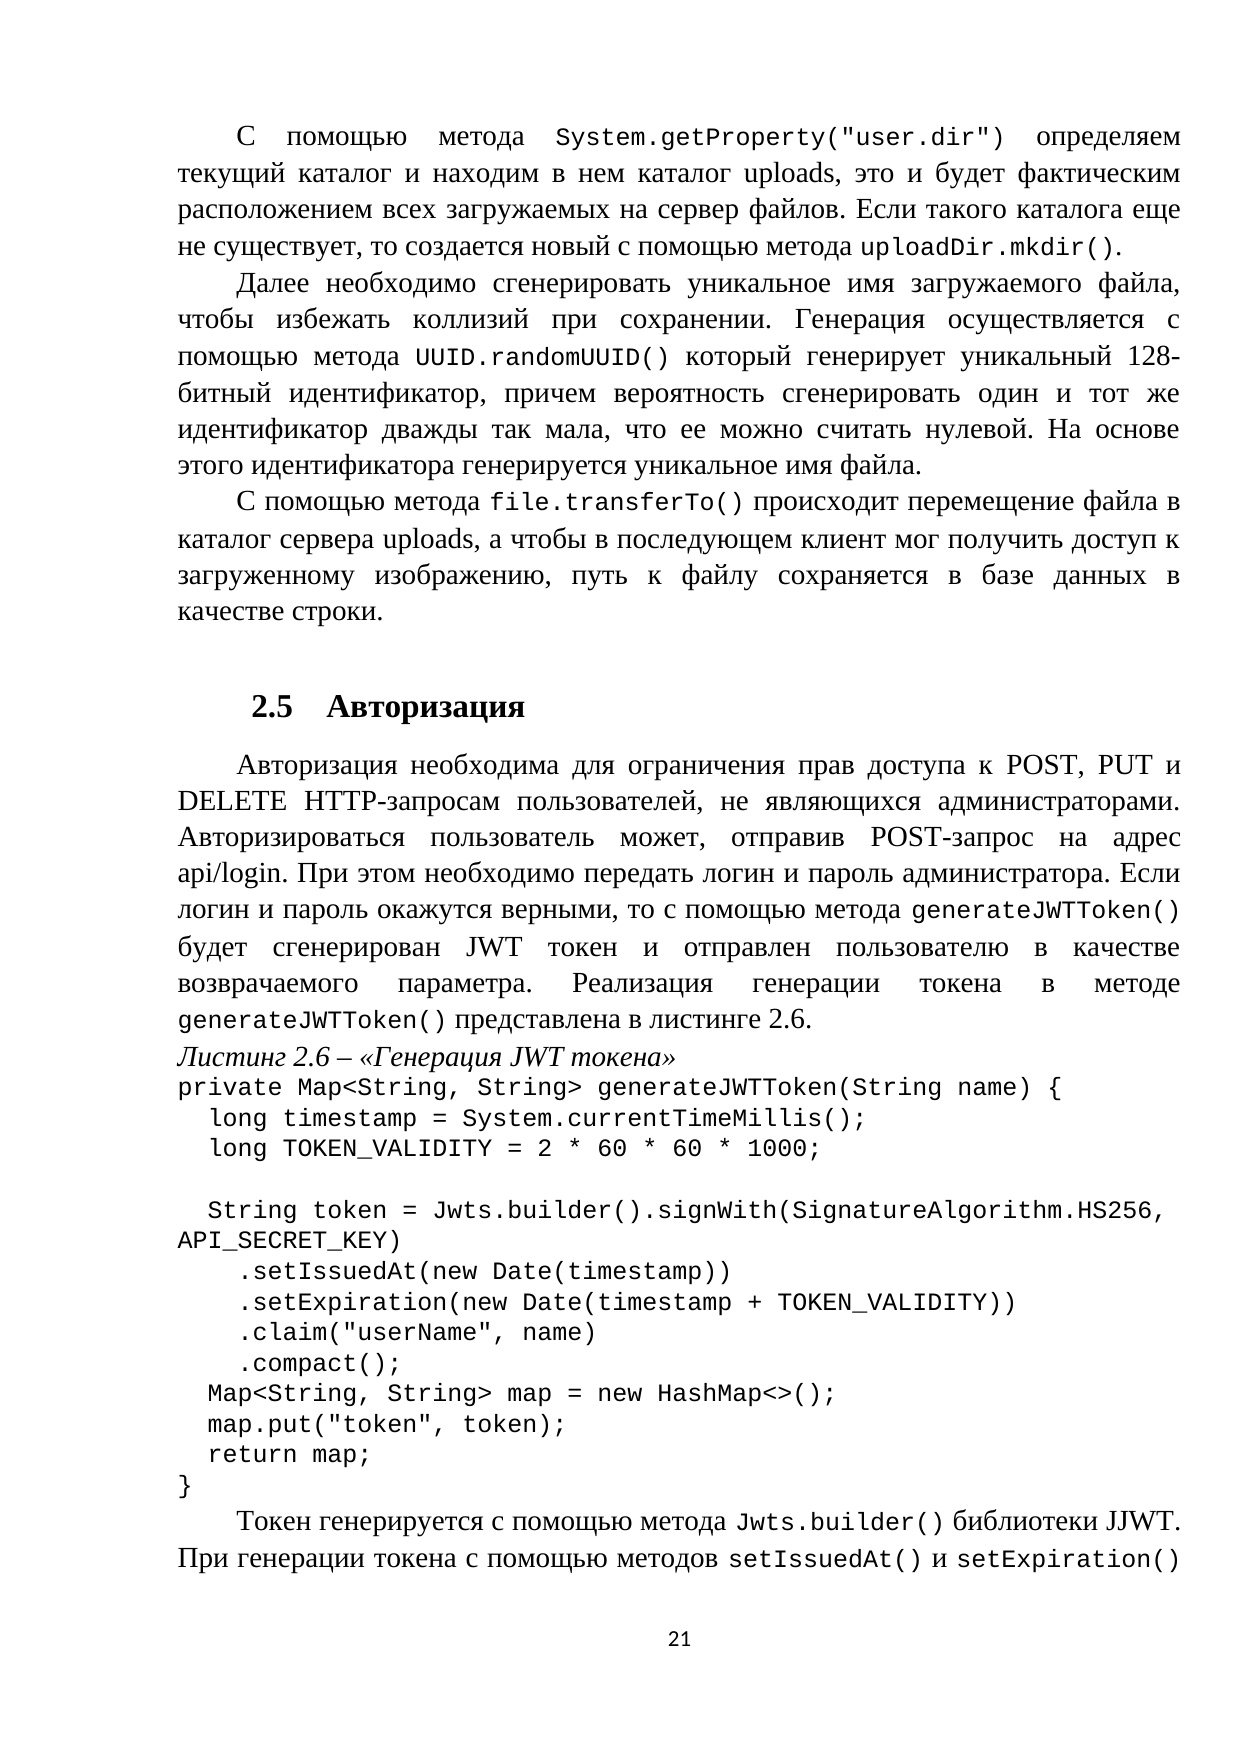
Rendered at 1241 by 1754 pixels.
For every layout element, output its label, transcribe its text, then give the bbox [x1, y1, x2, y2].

text .compact(); [177, 1350, 1181, 1378]
text return map; [177, 1442, 1181, 1470]
text Далее необходимо сгенерировать уникальное имя загружаемого файла, чтобы избежать коллизий при сохранении. Генерация осуществляется с помощью метода UUID.randomUUID() который генерирует уникальный 128-битный идентификатор, причем вероятность сгенерировать один и тот же идентификатор дважды так мала, что ее можно считать нулевой. На основе этого идентификатора генерируется уникальное имя файла. [177, 265, 1181, 481]
text Листинг 2.6 – «Генерация JWT токена» [177, 1039, 1181, 1072]
text С помощью метода file.transferTo() происходит перемещение файла в каталог сервера uploads, а чтобы в последующем клиент мог получить доступ к загруженному изображению, путь к файлу сохраняется в базе данных в качестве строки. [177, 483, 1181, 627]
text Авторизация необходима для ограничения прав доступа к POST, PUT и DELETE HTTP-запросам пользователей, не являющихся администраторами. Авторизироваться пользователь может, отправив POST-запрос на адрес api/login. При этом необходимо передать логин и пароль администратора. Если логин и пароль окажутся верными, то с помощью метода generateJWTToken() будет сгенерирован JWT токен и отправлен пользователю в качестве возврачаемого параметра. Реализация генерации токена в методе generateJWTToken() представлена в листинге 2.6. [177, 747, 1181, 1036]
text private Map<String, String> generateJWTToken(String name) { [177, 1075, 1181, 1103]
text long TOKEN_VALIDITY = 2 * 60 * 60 * 1000; [177, 1136, 1181, 1164]
text String token = Jwts.builder().signWith(SignatureAlgorithm.HS256, API_SECRET_KEY) [177, 1197, 1181, 1256]
text map.put("token", token); [177, 1411, 1181, 1439]
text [177, 1503, 1181, 1575]
text long timestamp = System.currentTimeMillis(); [177, 1105, 1181, 1134]
text } [177, 1472, 1181, 1501]
text С помощью метода System.getProperty("user.dir") определяем текущий каталог и находим в нем каталог uploads, это и будет фактическим расположением всех загружаемых на сервер файлов. Если такого каталога еще не существует, то создается новый с помощью метода uploadDir.mkdir(). [177, 118, 1181, 263]
text .setIssuedAt(new Date(timestamp)) [177, 1258, 1181, 1287]
text .setExpiration(new Date(timestamp + TOKEN_VALIDITY)) [177, 1289, 1181, 1317]
list Авторизация [251, 686, 1181, 724]
text Map<String, String> map = new HashMap<>(); [177, 1381, 1181, 1409]
text .claim("userName", name) [177, 1319, 1181, 1348]
